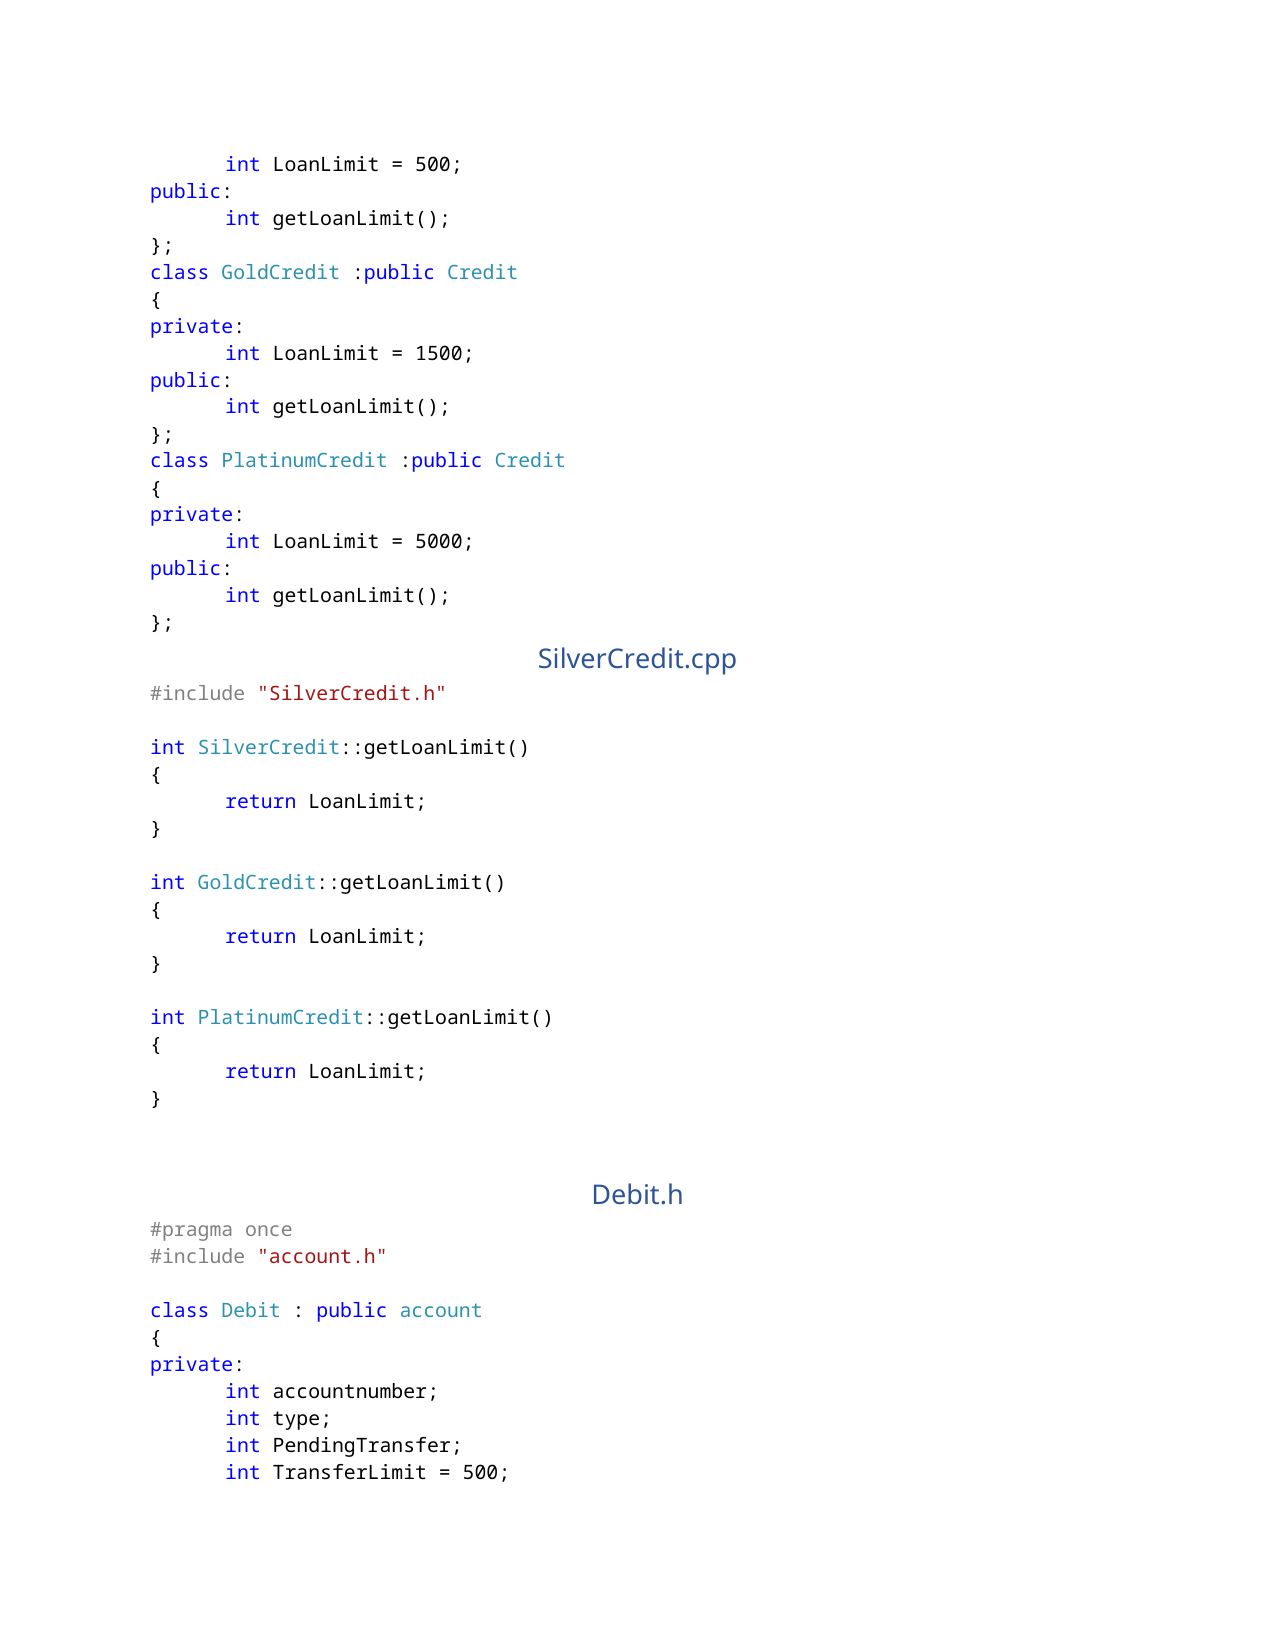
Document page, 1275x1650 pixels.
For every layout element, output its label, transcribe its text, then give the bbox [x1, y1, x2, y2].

text }; [150, 420, 1125, 447]
text public: [150, 177, 1125, 204]
text class GoldCredit :public Credit [150, 258, 1125, 285]
text int PendingTransfer; [150, 1431, 1125, 1458]
text private: [150, 1350, 1125, 1377]
text int getLoanLimit(); [150, 582, 1125, 609]
subtitle SilverCredit.cpp [150, 640, 1125, 677]
text } [150, 949, 1125, 976]
text }; [150, 231, 1125, 258]
text class Debit : public account [150, 1296, 1125, 1323]
text class PlatinumCredit :public Credit [150, 447, 1125, 474]
text #include "account.h" [150, 1242, 1125, 1269]
text int getLoanLimit(); [150, 204, 1125, 231]
text return LoanLimit; [150, 922, 1125, 949]
text int type; [150, 1404, 1125, 1431]
text private: [150, 312, 1125, 339]
text { [150, 1030, 1125, 1057]
text public: [150, 555, 1125, 582]
text { [150, 895, 1125, 922]
text #include "SilverCredit.h" [150, 679, 1125, 707]
text int LoanLimit = 500; [150, 150, 1125, 177]
text int LoanLimit = 5000; [150, 528, 1125, 555]
text int TransferLimit = 500; [150, 1458, 1125, 1485]
text #pragma once [150, 1216, 1125, 1242]
text return LoanLimit; [150, 787, 1125, 814]
text public: [150, 366, 1125, 393]
text return LoanLimit; [150, 1057, 1125, 1084]
text } [150, 1084, 1125, 1111]
text { [150, 285, 1125, 312]
text int SilverCredit::getLoanLimit() [150, 733, 1125, 761]
text int accountnumber; [150, 1377, 1125, 1404]
text } [150, 814, 1125, 841]
text int GoldCredit::getLoanLimit() [150, 868, 1125, 895]
text { [150, 474, 1125, 501]
subtitle Debit.h [150, 1176, 1125, 1213]
text int LoanLimit = 1500; [150, 339, 1125, 366]
text int PlatinumCredit::getLoanLimit() [150, 1003, 1125, 1030]
text int getLoanLimit(); [150, 393, 1125, 420]
text { [150, 761, 1125, 787]
text }; [150, 609, 1125, 636]
text private: [150, 501, 1125, 528]
text { [150, 1323, 1125, 1350]
